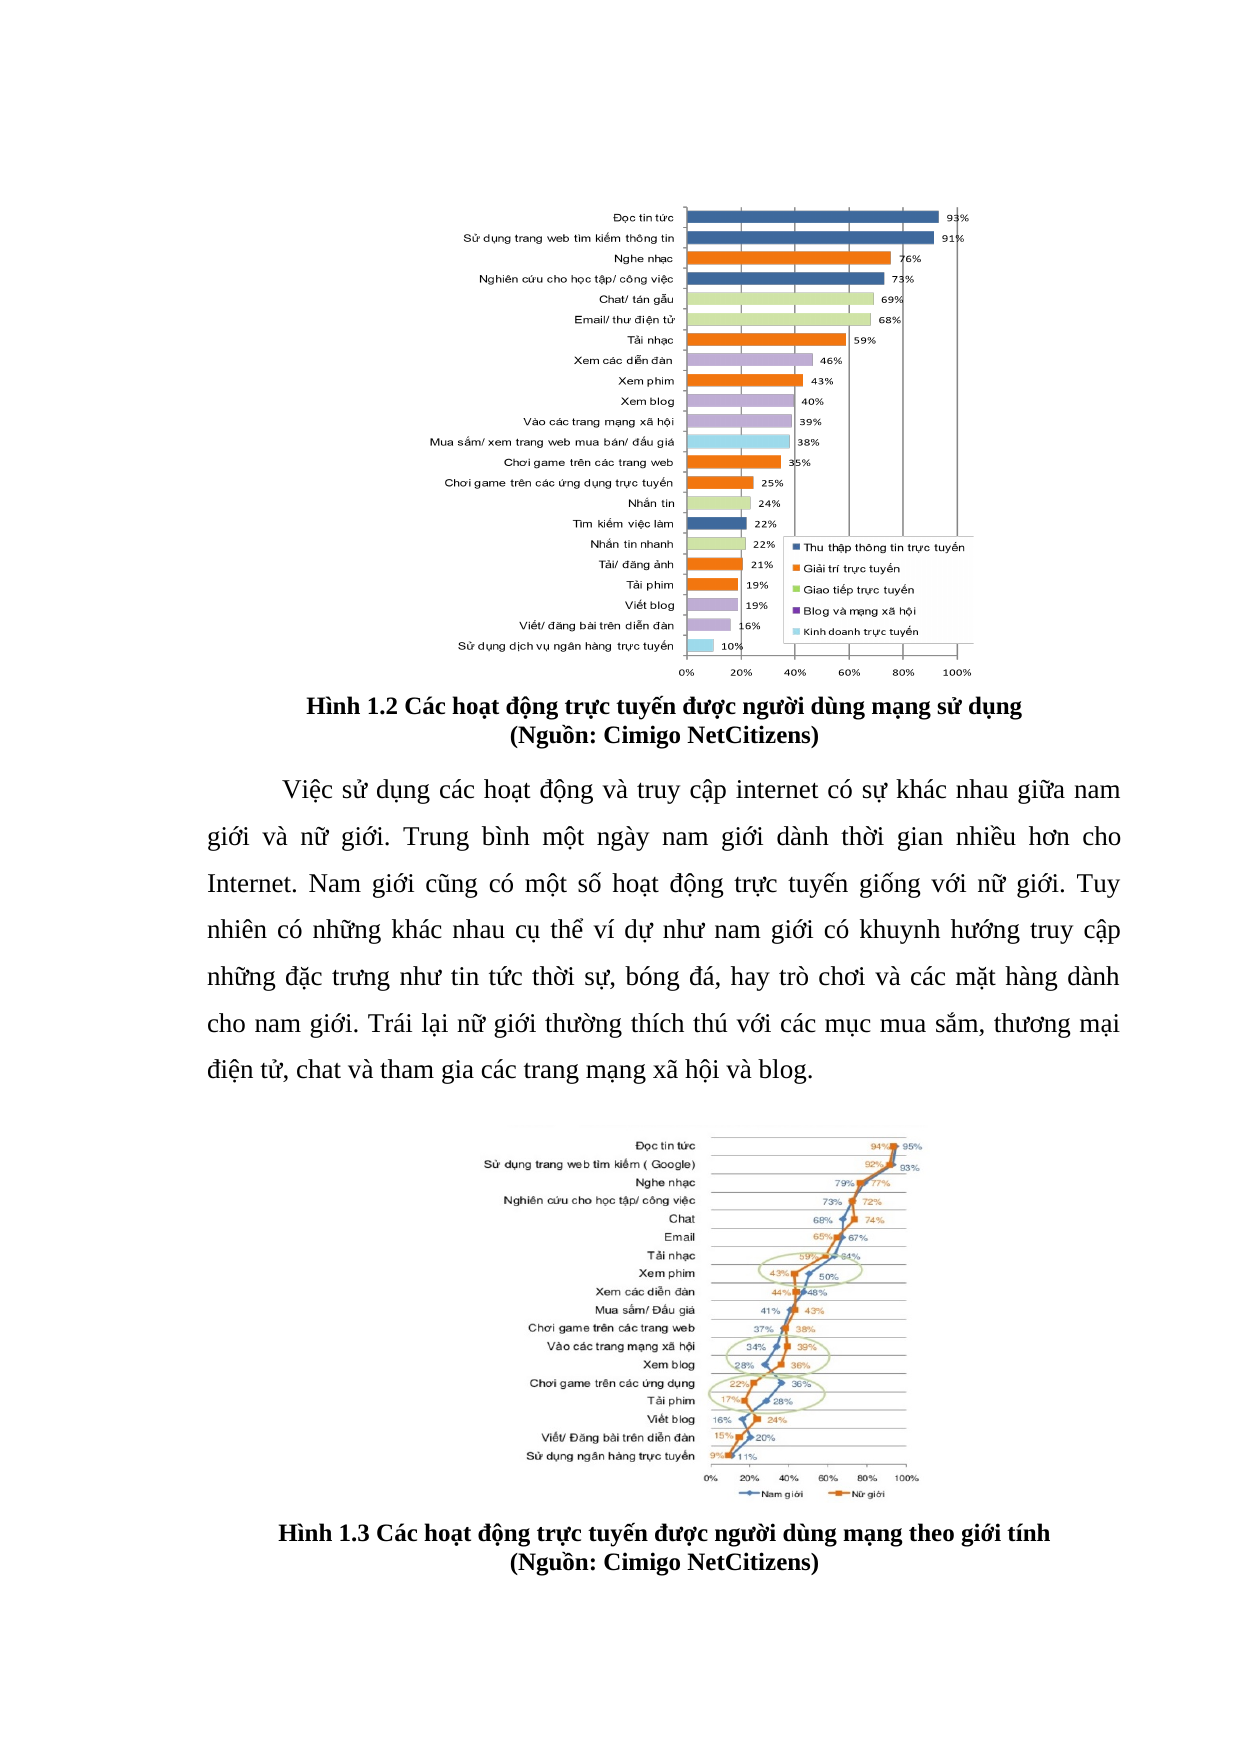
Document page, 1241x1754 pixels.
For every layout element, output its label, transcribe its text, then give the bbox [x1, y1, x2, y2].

text Hình 1.2 Các hoạt động trực tuyến được người dùng mạng sử dụng [207, 691, 1122, 720]
picture [430, 206, 974, 676]
text Hình 1.3 Các hoạt động trực tuyến được người dùng mạng theo giới tính [207, 1518, 1122, 1547]
picture [473, 1125, 931, 1503]
text (Nguồn: Cimigo NetCitizens) [207, 720, 1122, 748]
text Việc sử dụng các hoạt động và truy cập internet có sự khác nhau giữa nam giới và nữ giới. Trung bình một ngày nam giới dành thời gian nhiều hơn cho Internet. Nam giới cũng có một số hoạt động trực tuyến giống với nữ giới. Tuy nhiên có những khác nhau cụ thể ví dự như nam giới có khuynh hướng truy cập những đặc trưng như tin tức thời sự, bóng đá, hay trò chơi và các mặt hàng dành cho nam giới. Trái lại nữ giới thường thích thú với các mục mua sắm, thương mại điện tử, chat và tham gia các trang mạng xã hội và blog. [207, 773, 1122, 1085]
text (Nguồn: Cimigo NetCitizens) [207, 1547, 1122, 1576]
